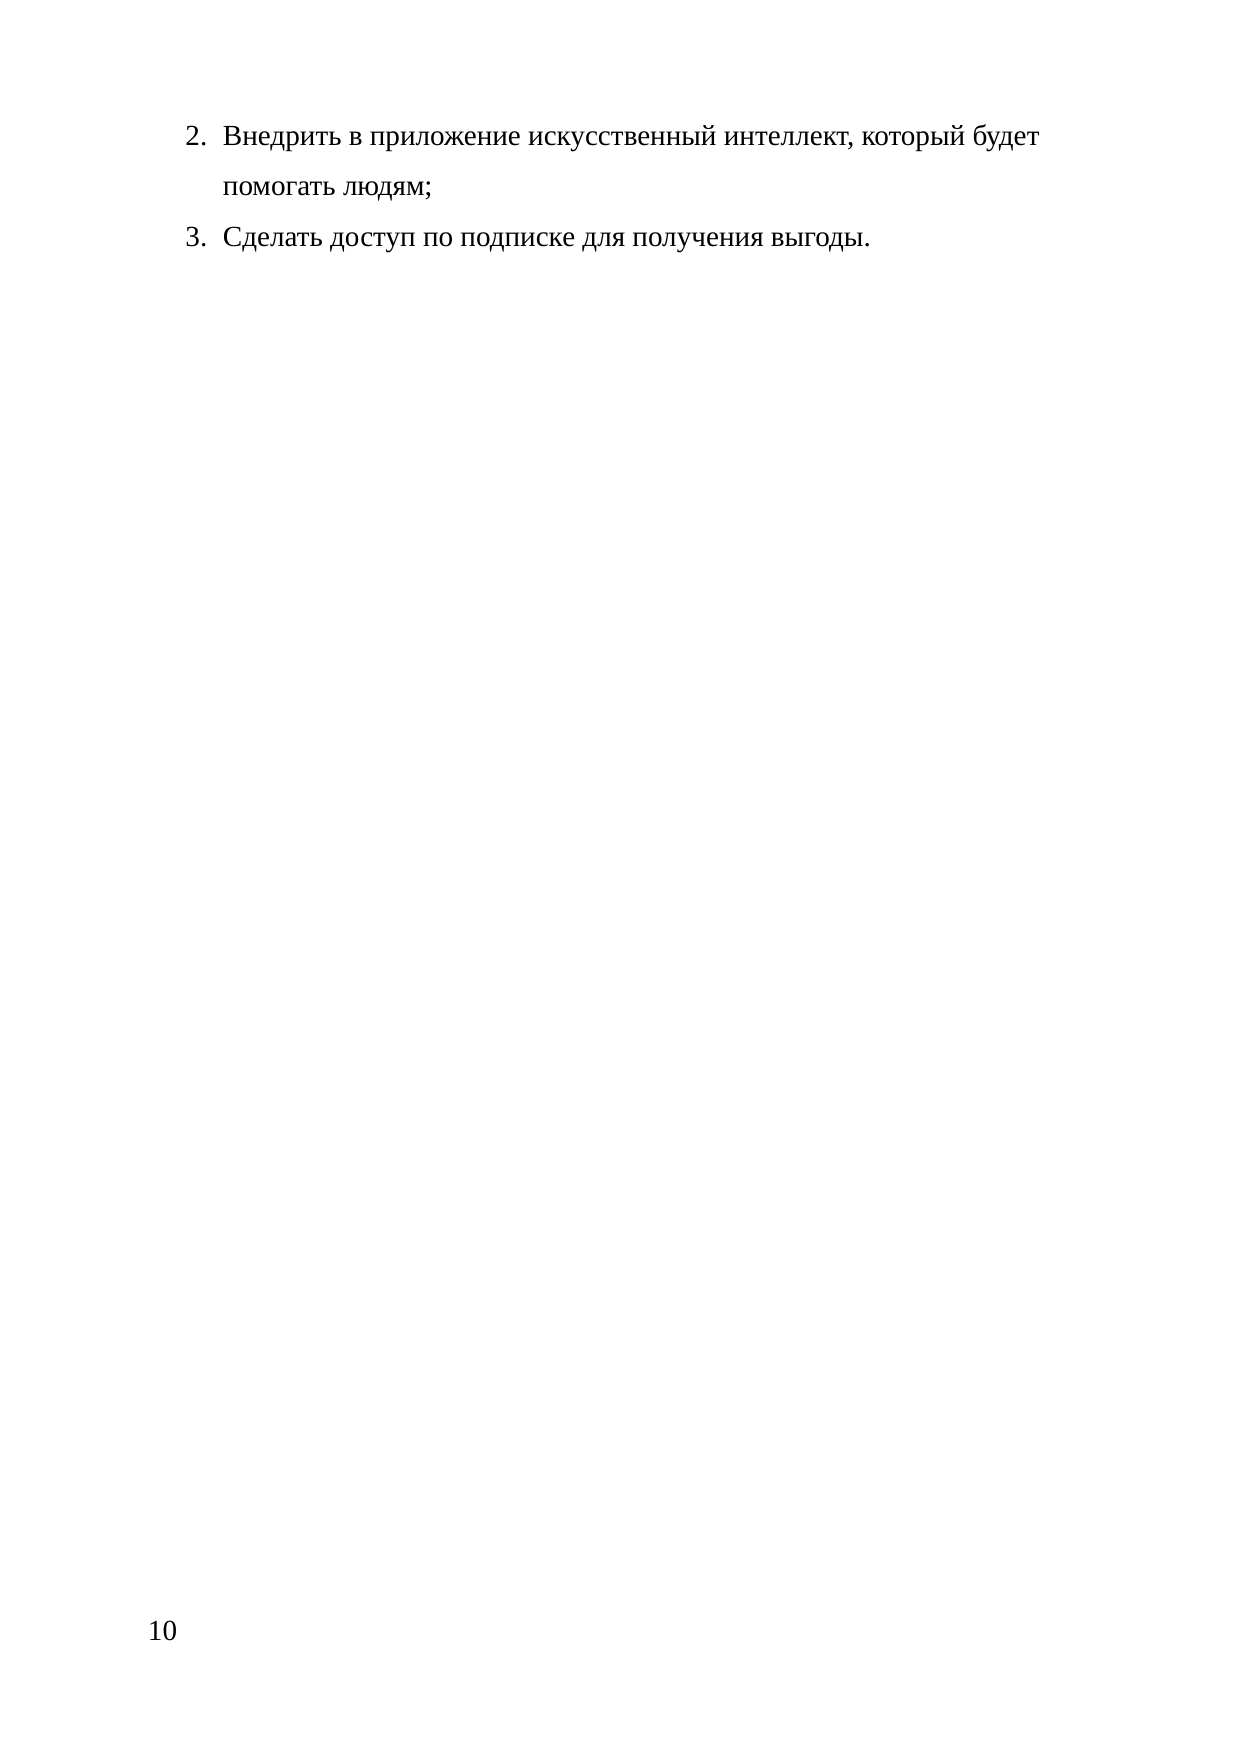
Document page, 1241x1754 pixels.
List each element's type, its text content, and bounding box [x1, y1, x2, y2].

list Сделать доступ по подписке для получения выгоды. [185, 219, 1152, 252]
list Внедрить в приложение искусственный интеллект, который будет помогать людям; [185, 118, 1152, 202]
